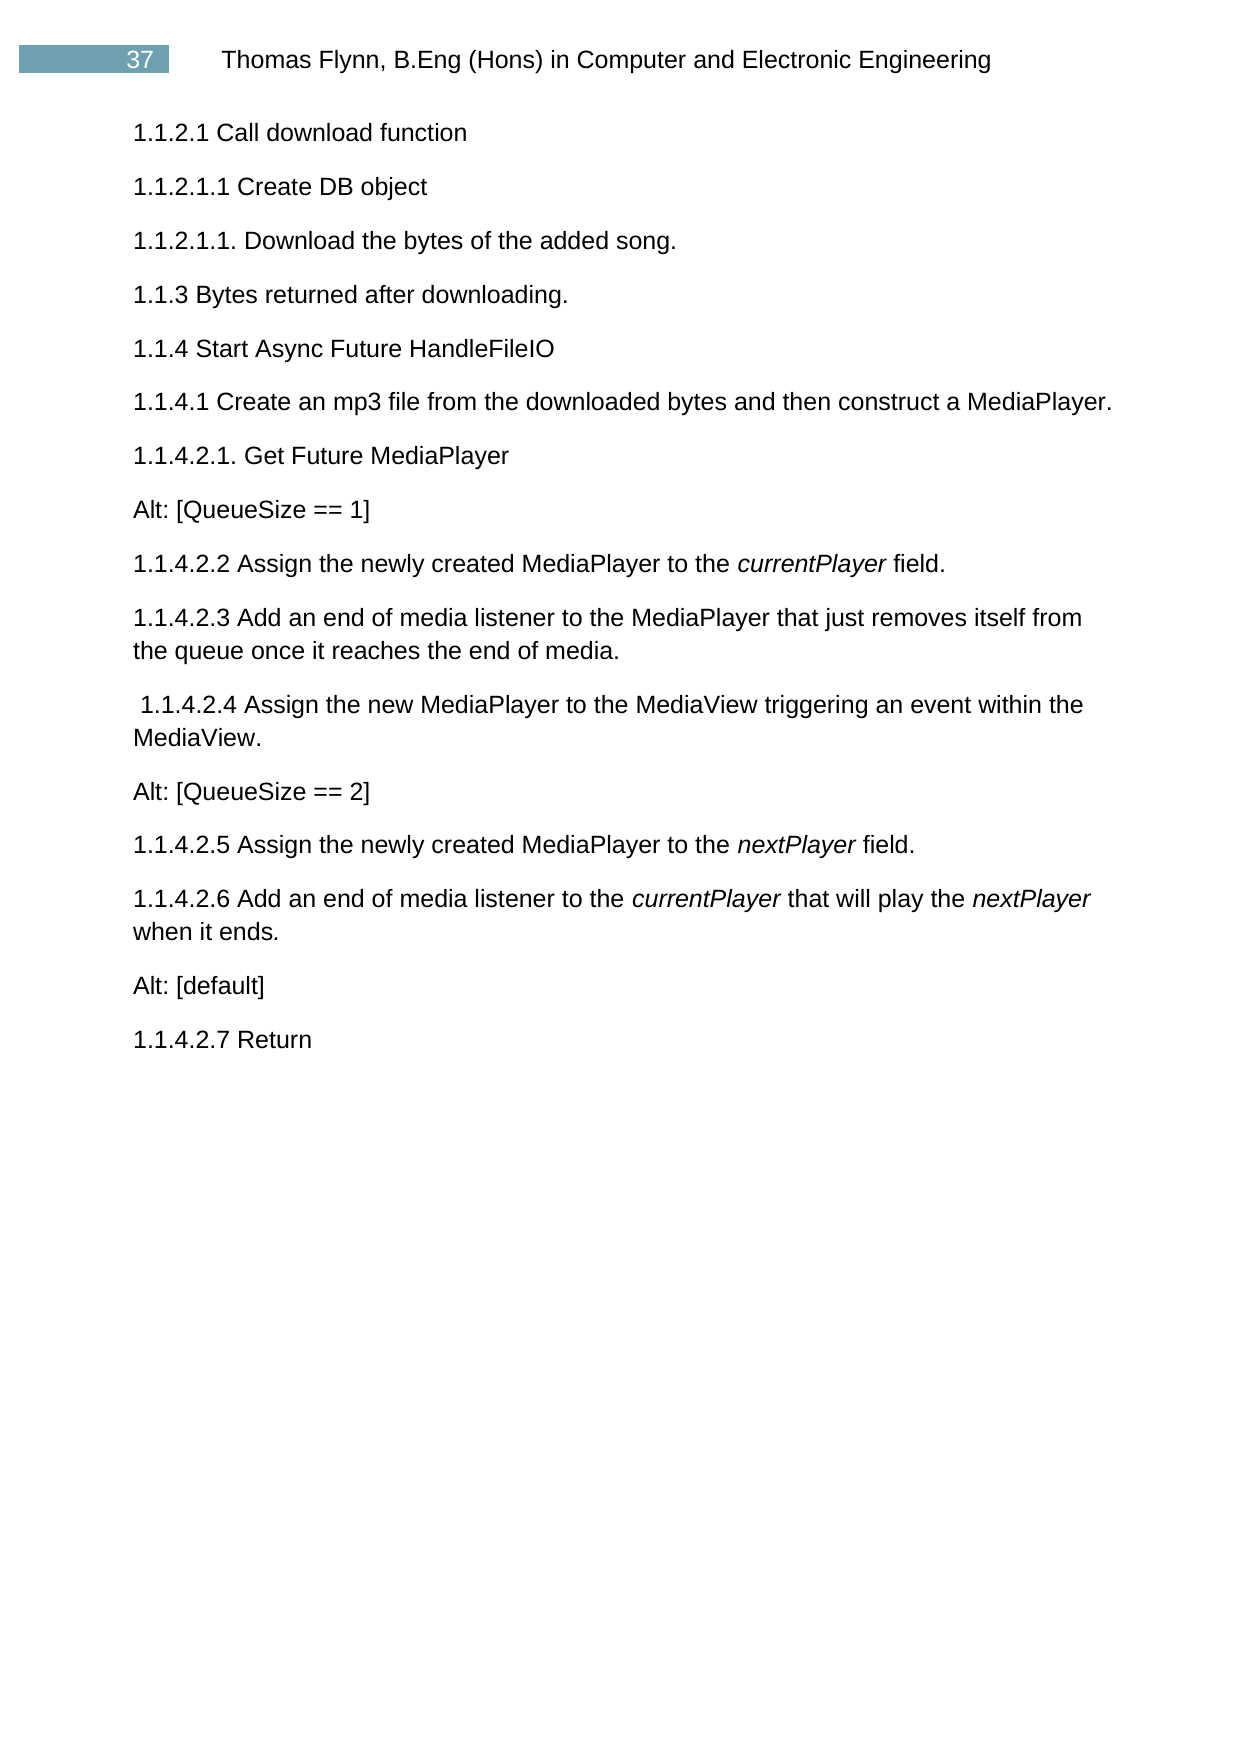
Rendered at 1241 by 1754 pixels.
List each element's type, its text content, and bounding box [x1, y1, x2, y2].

text 1.1.4.2.3 Add an end of media listener to the MediaPlayer that just removes itself from the queue once it reaches the end of media. [133, 603, 1122, 664]
text 1.1.4.2.4 Assign the new MediaPlayer to the MediaView triggering an event within the MediaView. [133, 690, 1122, 751]
text 1.1.3 Bytes returned after downloading. [133, 280, 1122, 308]
text 1.1.4.2.1. Get Future MediaPlayer [133, 441, 1122, 470]
text 1.1.4 Start Async Future HandleFileIO [133, 333, 1122, 362]
text 1.1.2.1.1 Create DB object [133, 172, 1122, 201]
text 1.1.4.2.2 Assign the newly created MediaPlayer to the currentPlayer field. [133, 549, 1122, 578]
text Alt: [QueueSize == 2] [133, 777, 1122, 805]
text 1.1.4.2.6 Add an end of media listener to the currentPlayer that will play the nextPlayer when it ends. [133, 884, 1122, 946]
text 1.1.4.2.5 Assign the newly created MediaPlayer to the nextPlayer field. [133, 830, 1122, 859]
text 1.1.4.1 Create an mp3 file from the downloaded bytes and then construct a MediaPlayer. [133, 387, 1122, 416]
text 1.1.2.1 Call download function [133, 118, 1122, 147]
text 1.1.2.1.1. Download the bytes of the added song. [133, 226, 1122, 254]
text Alt: [QueueSize == 1] [133, 495, 1122, 524]
text 1.1.4.2.7 Return [133, 1025, 1122, 1054]
text Alt: [default] [133, 971, 1122, 1000]
